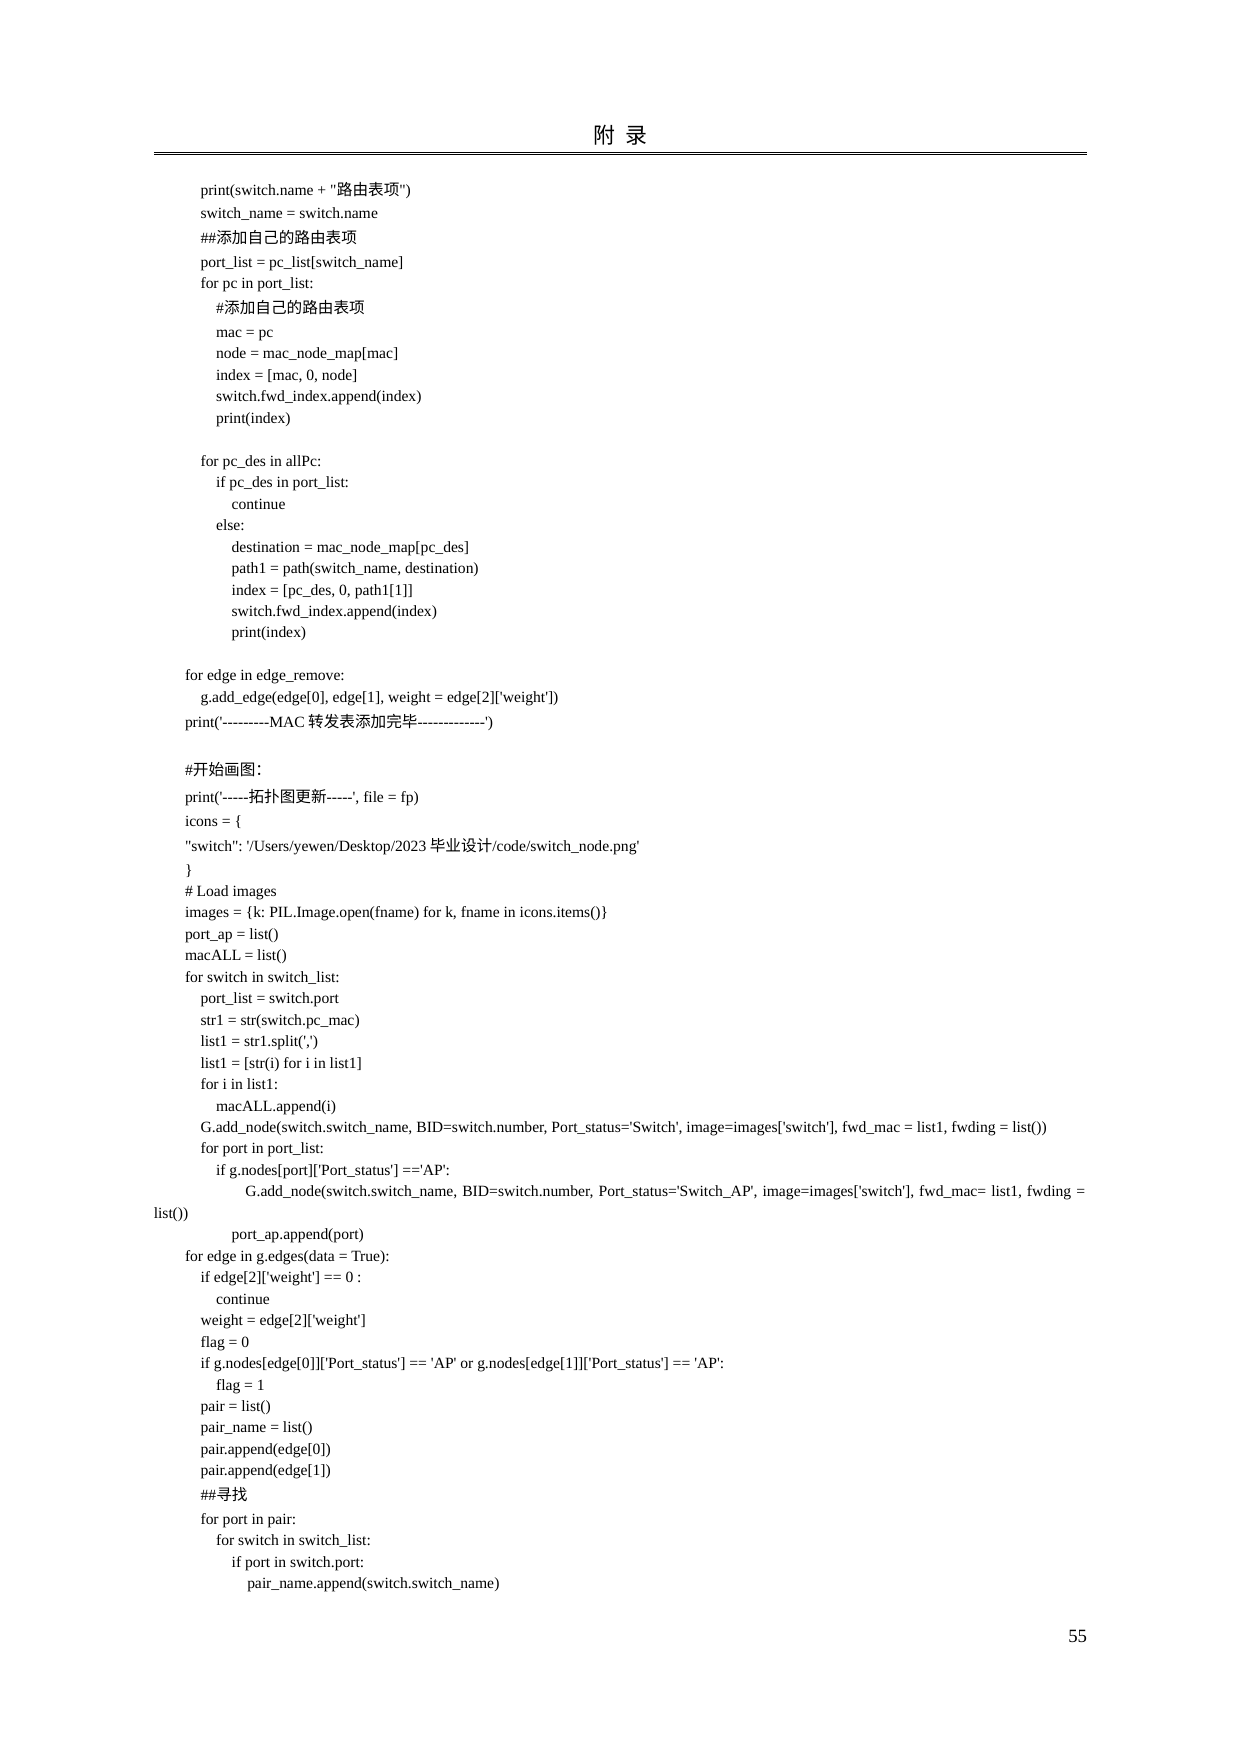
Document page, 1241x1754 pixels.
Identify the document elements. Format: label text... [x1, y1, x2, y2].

text #添加自己的路由表项 [153, 296, 1087, 318]
text port_list = switch.port [153, 989, 1087, 1007]
text for port in pair: [153, 1510, 1087, 1528]
text print('-----拓扑图更新-----', file = fp) [153, 785, 1087, 807]
text index = [mac, 0, node] [153, 366, 1087, 384]
text switch.fwd_index.append(index) [153, 602, 1087, 620]
text pair = list() [153, 1397, 1087, 1415]
text list1 = [str(i) for i in list1] [153, 1053, 1087, 1071]
text mac = pc [153, 323, 1087, 341]
text port_list = pc_list[switch_name] [153, 253, 1087, 271]
text switch.fwd_index.append(index) [153, 387, 1087, 405]
text "switch": '/Users/yewen/Desktop/2023毕业设计/code/switch_node.png' [153, 833, 1087, 856]
text pair.append(edge[1]) [153, 1461, 1087, 1479]
text for pc_des in allPc: [153, 452, 1087, 469]
text node = mac_node_map[mac] [153, 344, 1087, 362]
text continue [153, 1289, 1087, 1307]
text flag = 1 [153, 1375, 1087, 1393]
text print('---------MAC转发表添加完毕-------------') [153, 709, 1087, 732]
text for pc in port_list: [153, 274, 1087, 292]
text for switch in switch_list: [153, 1531, 1087, 1549]
text index = [pc_des, 0, path1[1]] [153, 580, 1087, 598]
text continue [153, 494, 1087, 512]
text G.add_node(switch.switch_name, BID=switch.number, Port_status='Switch_AP', image=images['switch'], fwd_mac= list1, fwding = list()) [153, 1182, 1087, 1222]
text port_ap.append(port) [153, 1225, 1087, 1243]
text G.add_node(switch.switch_name, BID=switch.number, Port_status='Switch', image=images['switch'], fwd_mac = list1, fwding = list()) [153, 1118, 1087, 1136]
text path1 = path(switch_name, destination) [153, 559, 1087, 577]
text if port in switch.port: [153, 1553, 1087, 1571]
text images = {k: PIL.Image.open(fname) for k, fname in icons.items()} [153, 903, 1087, 921]
text print(index) [153, 623, 1087, 641]
text for i in list1: [153, 1075, 1087, 1093]
text port_ap = list() [153, 925, 1087, 943]
text # Load images [153, 882, 1087, 900]
text str1 = str(switch.pc_mac) [153, 1011, 1087, 1028]
text if edge[2]['weight'] == 0 : [153, 1268, 1087, 1286]
text pair_name.append(switch.switch_name) [153, 1574, 1087, 1592]
text destination = mac_node_map[pc_des] [153, 537, 1087, 555]
text g.add_edge(edge[0], edge[1], weight = edge[2]['weight']) [153, 688, 1087, 706]
text flag = 0 [153, 1332, 1087, 1350]
text if g.nodes[edge[0]]['Port_status'] == 'AP' or g.nodes[edge[1]]['Port_status'] == 'AP': [153, 1354, 1087, 1372]
text pair.append(edge[0]) [153, 1440, 1087, 1458]
text for edge in edge_remove: [153, 666, 1087, 684]
text weight = edge[2]['weight'] [153, 1311, 1087, 1329]
text if g.nodes[port]['Port_status'] =='AP': [153, 1161, 1087, 1179]
text ##寻找 [153, 1483, 1087, 1505]
text if pc_des in port_list: [153, 473, 1087, 491]
text macALL = list() [153, 946, 1087, 964]
text for port in port_list: [153, 1139, 1087, 1157]
text list1 = str1.split(',') [153, 1032, 1087, 1050]
text else: [153, 516, 1087, 534]
text pair_name = list() [153, 1418, 1087, 1436]
text for switch in switch_list: [153, 968, 1087, 986]
text icons = { [153, 812, 1087, 830]
text macALL.append(i) [153, 1096, 1087, 1114]
text print(index) [153, 409, 1087, 427]
text for edge in g.edges(data = True): [153, 1247, 1087, 1264]
text } [153, 860, 1087, 878]
text switch_name = switch.name [153, 204, 1087, 222]
text ##添加自己的路由表项 [153, 226, 1087, 248]
text #开始画图： [153, 758, 1087, 780]
text print(switch.name + "路由表项") [153, 177, 1087, 200]
